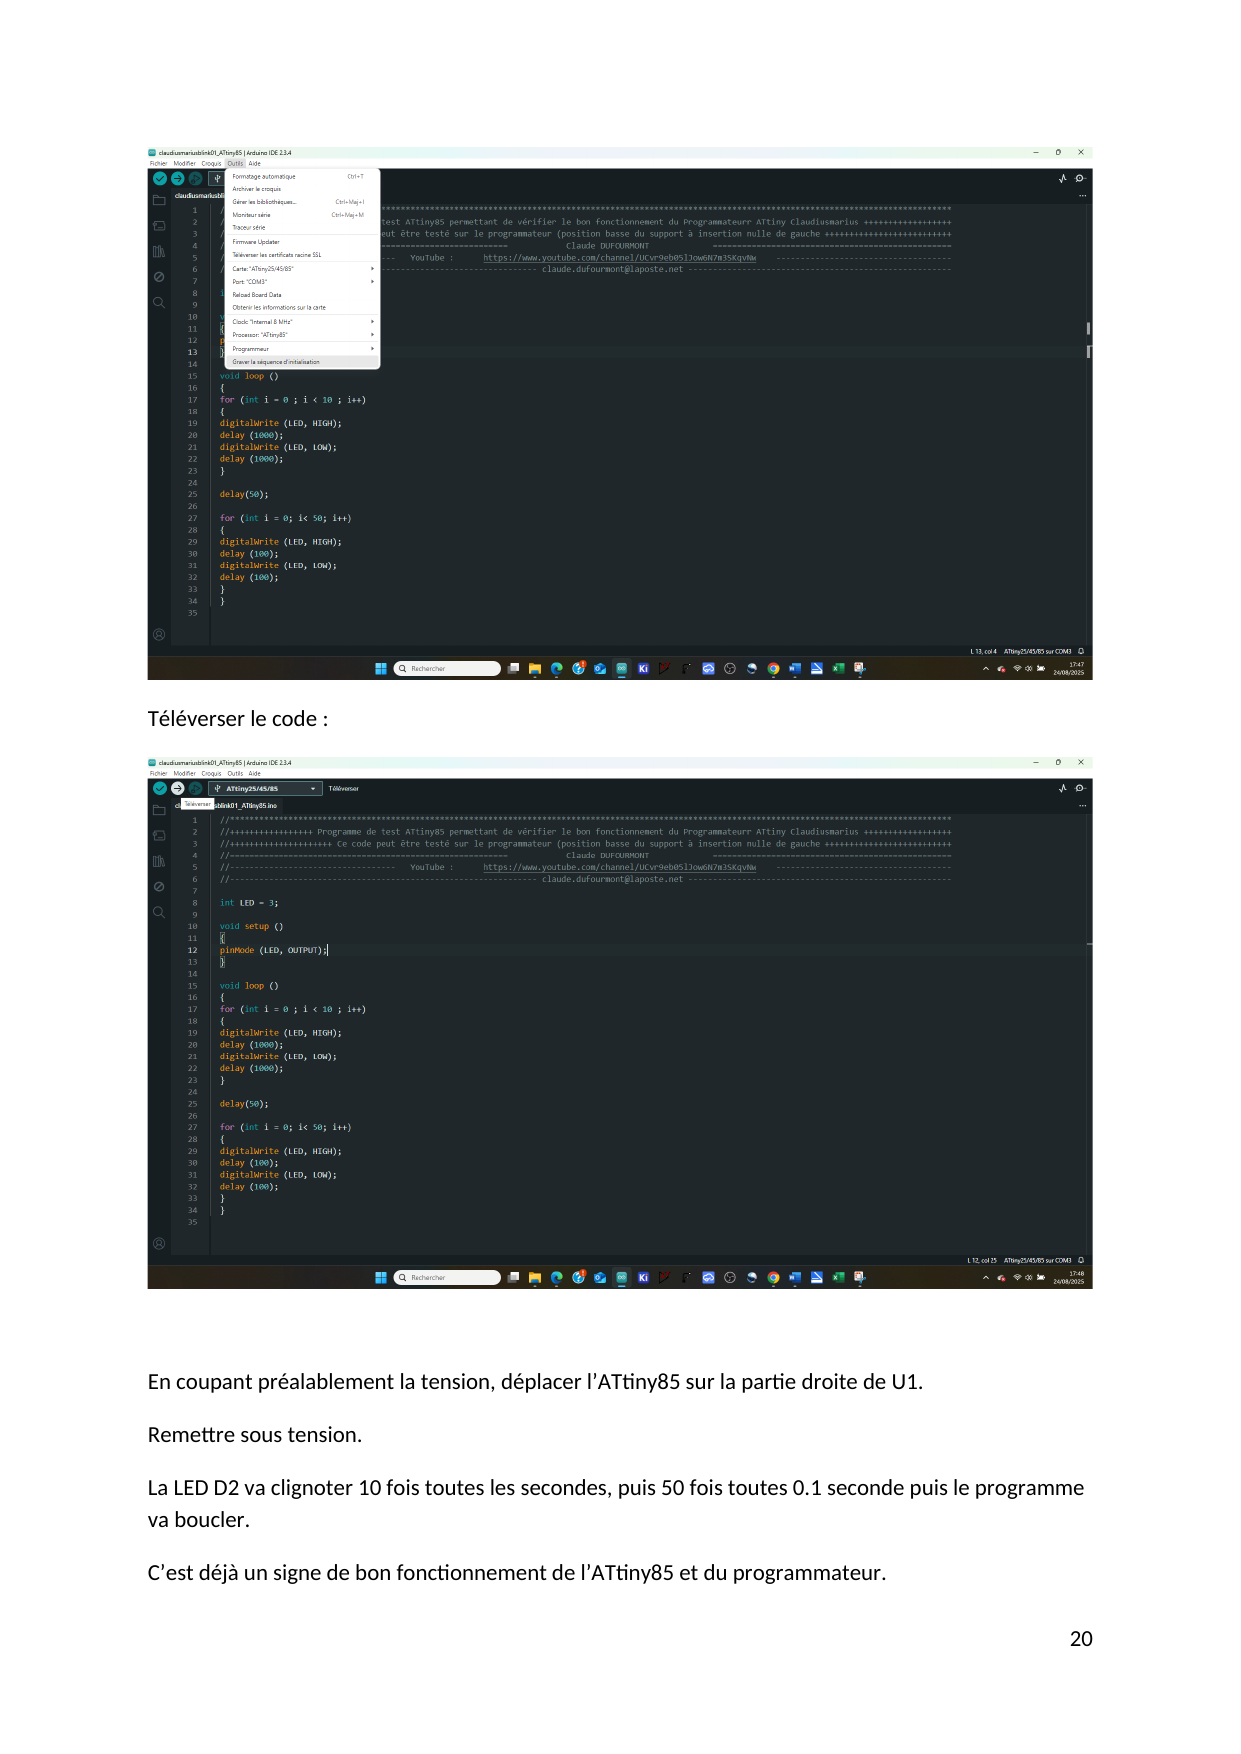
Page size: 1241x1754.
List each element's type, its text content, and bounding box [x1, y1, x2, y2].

text C’est déjà un signe de bon fonctionnement de l’ATtiny85 et du programmateur. [148, 1558, 1093, 1586]
text Téléverser le code : [148, 704, 1093, 732]
text En coupant préalablement la tension, déplacer l’ATtiny85 sur la partie droite de U1. [148, 1367, 1093, 1395]
text La LED D2 va clignoter 10 fois toutes les secondes, puis 50 fois toutes 0.1 seconde puis le programme va boucler. [148, 1473, 1093, 1533]
text Remettre sous tension. [148, 1420, 1093, 1448]
picture [147, 757, 1093, 1289]
picture [147, 147, 1093, 680]
